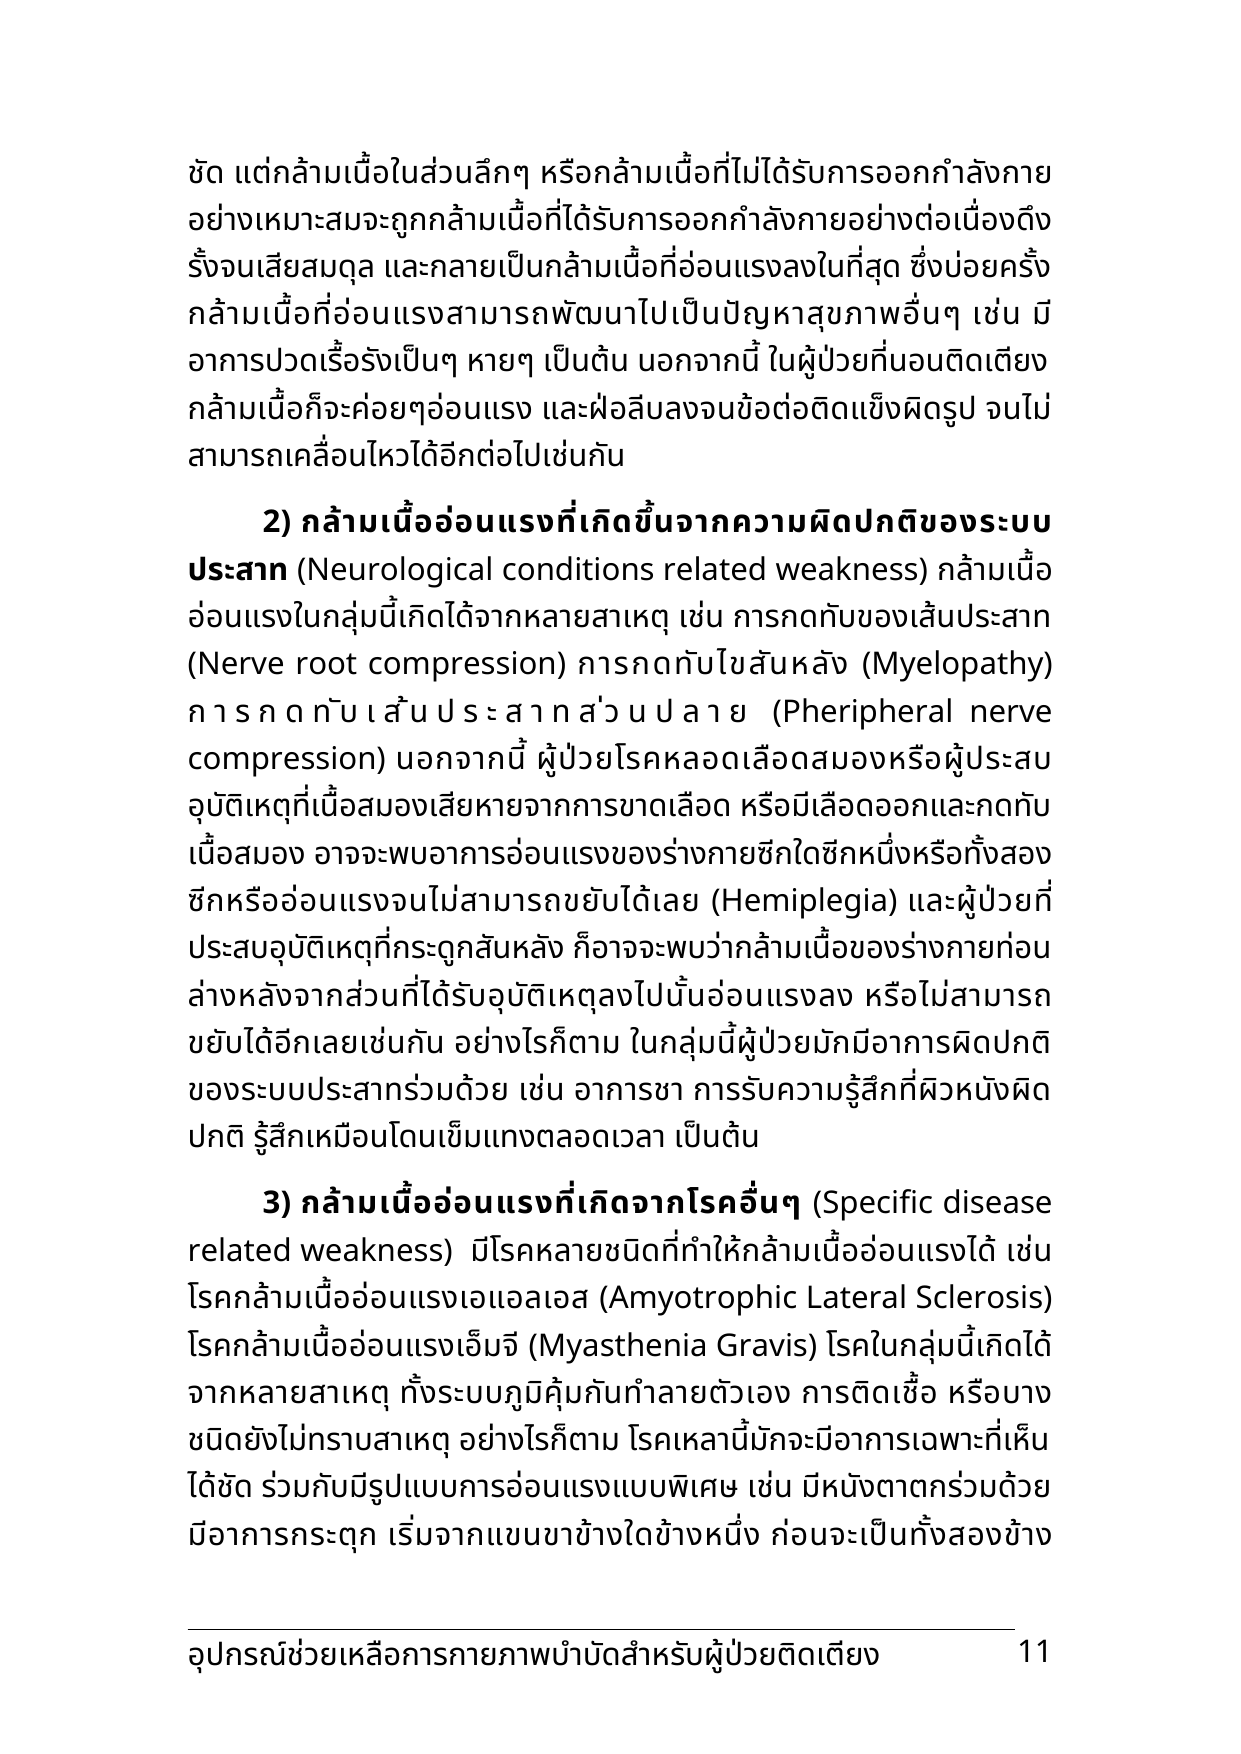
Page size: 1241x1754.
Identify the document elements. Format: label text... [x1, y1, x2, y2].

text 2) กล้ามเนื้ออ่อนแรงที่เกิดขึ้นจากความผิดปกติของระบบประสาท (Neurological conditions related weakness) กล้ามเนื้ออ่อนแรงในกลุ่มนี้เกิดได้จากหลายสาเหตุ เช่น การกดทับของเส้นประสาท (Nerve root compression) การกดทับไขสันหลัง (Myelopathy) การกดทับเส้นประสาทส่วนปลาย (Pheripheral nerve compression) นอกจากนี้ ผู้ป่วยโรคหลอดเลือดสมองหรือผู้ประสบอุบัติเหตุที่เนื้อสมองเสียหายจากการขาดเลือด หรือมีเลือดออกและกดทับเนื้อสมอง อาจจะพบอาการอ่อนแรงของร่างกายซีกใดซีกหนึ่งหรือทั้งสองซีกหรืออ่อนแรงจนไม่สามารถขยับได้เลย (Hemiplegia) และผู้ป่วยที่ประสบอุบัติเหตุที่กระดูกสันหลัง ก็อาจจะพบว่ากล้ามเนื้อของร่างกายท่อนล่างหลังจากส่วนที่ได้รับอุบัติเหตุลงไปนั้นอ่อนแรงลง หรือไม่สามารถขยับได้อีกเลยเช่นกัน อย่างไรก็ตาม ในกลุ่มนี้ผู้ป่วยมักมีอาการผิดปกติของระบบประสาทร่วมด้วย เช่น อาการชา การรับความรู้สึกที่ผิวหนังผิดปกติ รู้สึกเหมือนโดนเข็มแทงตลอดเวลา เป็นต้น [187, 499, 1053, 1162]
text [187, 150, 1053, 480]
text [187, 1180, 1053, 1559]
